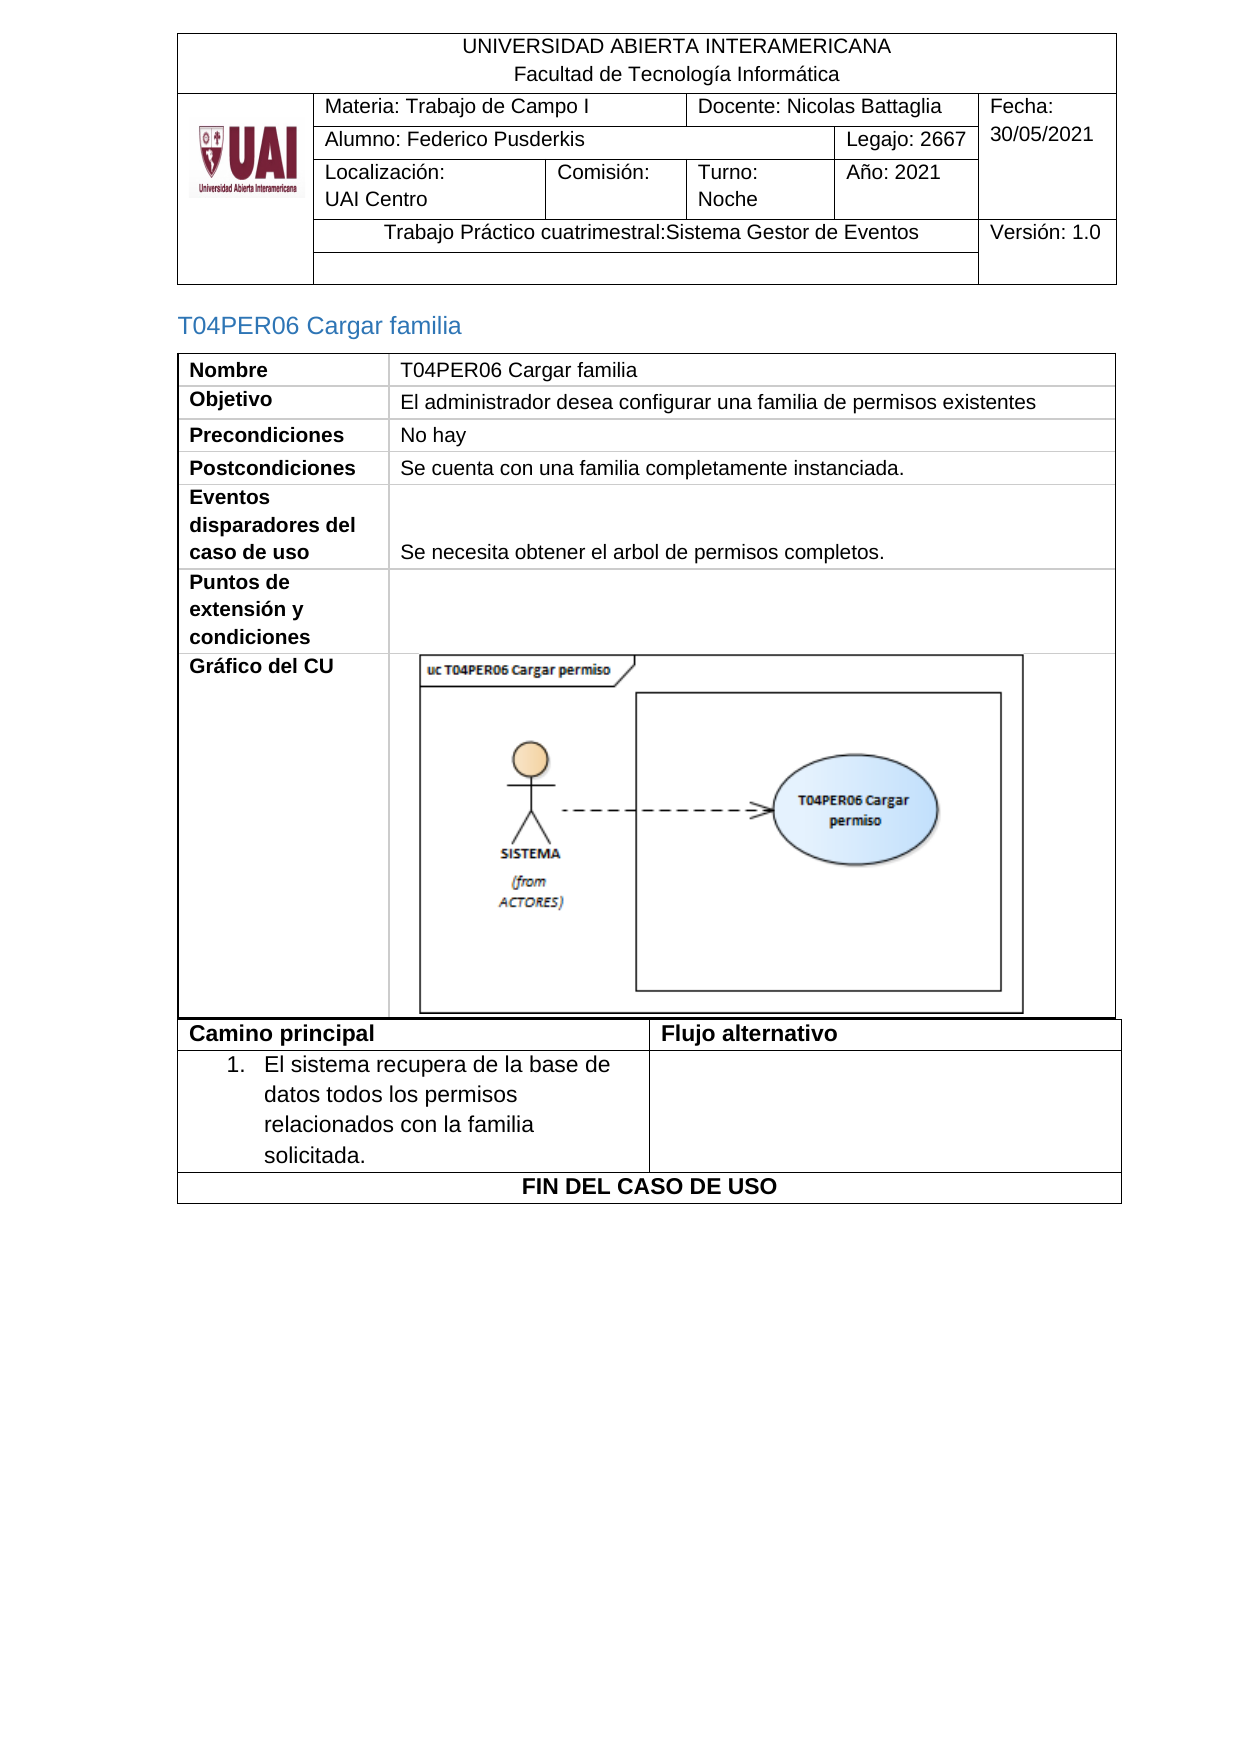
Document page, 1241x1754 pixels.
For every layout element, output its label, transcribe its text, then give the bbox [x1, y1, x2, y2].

table_cell [650, 1051, 1121, 1172]
table_cell FIN DEL CASO DE USO [178, 1173, 1121, 1203]
table_cell No hay [390, 420, 1115, 451]
table_cell Se necesita obtener el arbol de permisos completos. [390, 485, 1115, 568]
table_header Flujo alternativo [650, 1020, 1121, 1050]
table_cell Postcondiciones [179, 452, 388, 484]
table_cell Eventos disparadores del caso de uso [179, 485, 388, 568]
table_cell Se cuenta con una familia completamente instanciada. [390, 452, 1115, 484]
picture [188, 117, 306, 198]
table_header Camino principal [178, 1020, 649, 1050]
table_header T04PER06 Cargar familia [390, 354, 1115, 385]
subtitle T04PER06 Cargar familia [177, 311, 1122, 340]
table_header Nombre [179, 354, 388, 385]
table_cell Puntos de extensión y condiciones [179, 570, 388, 652]
table_cell Objetivo [179, 387, 388, 418]
table_cell Precondiciones [179, 420, 388, 451]
table_cell El administrador desea configurar una familia de permisos existentes [390, 387, 1115, 418]
table_cell El sistema recupera de la base de datos todos los permisos relacionados con la familia solicitada. [178, 1051, 649, 1172]
table_cell [390, 570, 1115, 652]
table_cell Gráfico del CU [179, 654, 388, 1017]
table_cell [390, 654, 1115, 1017]
